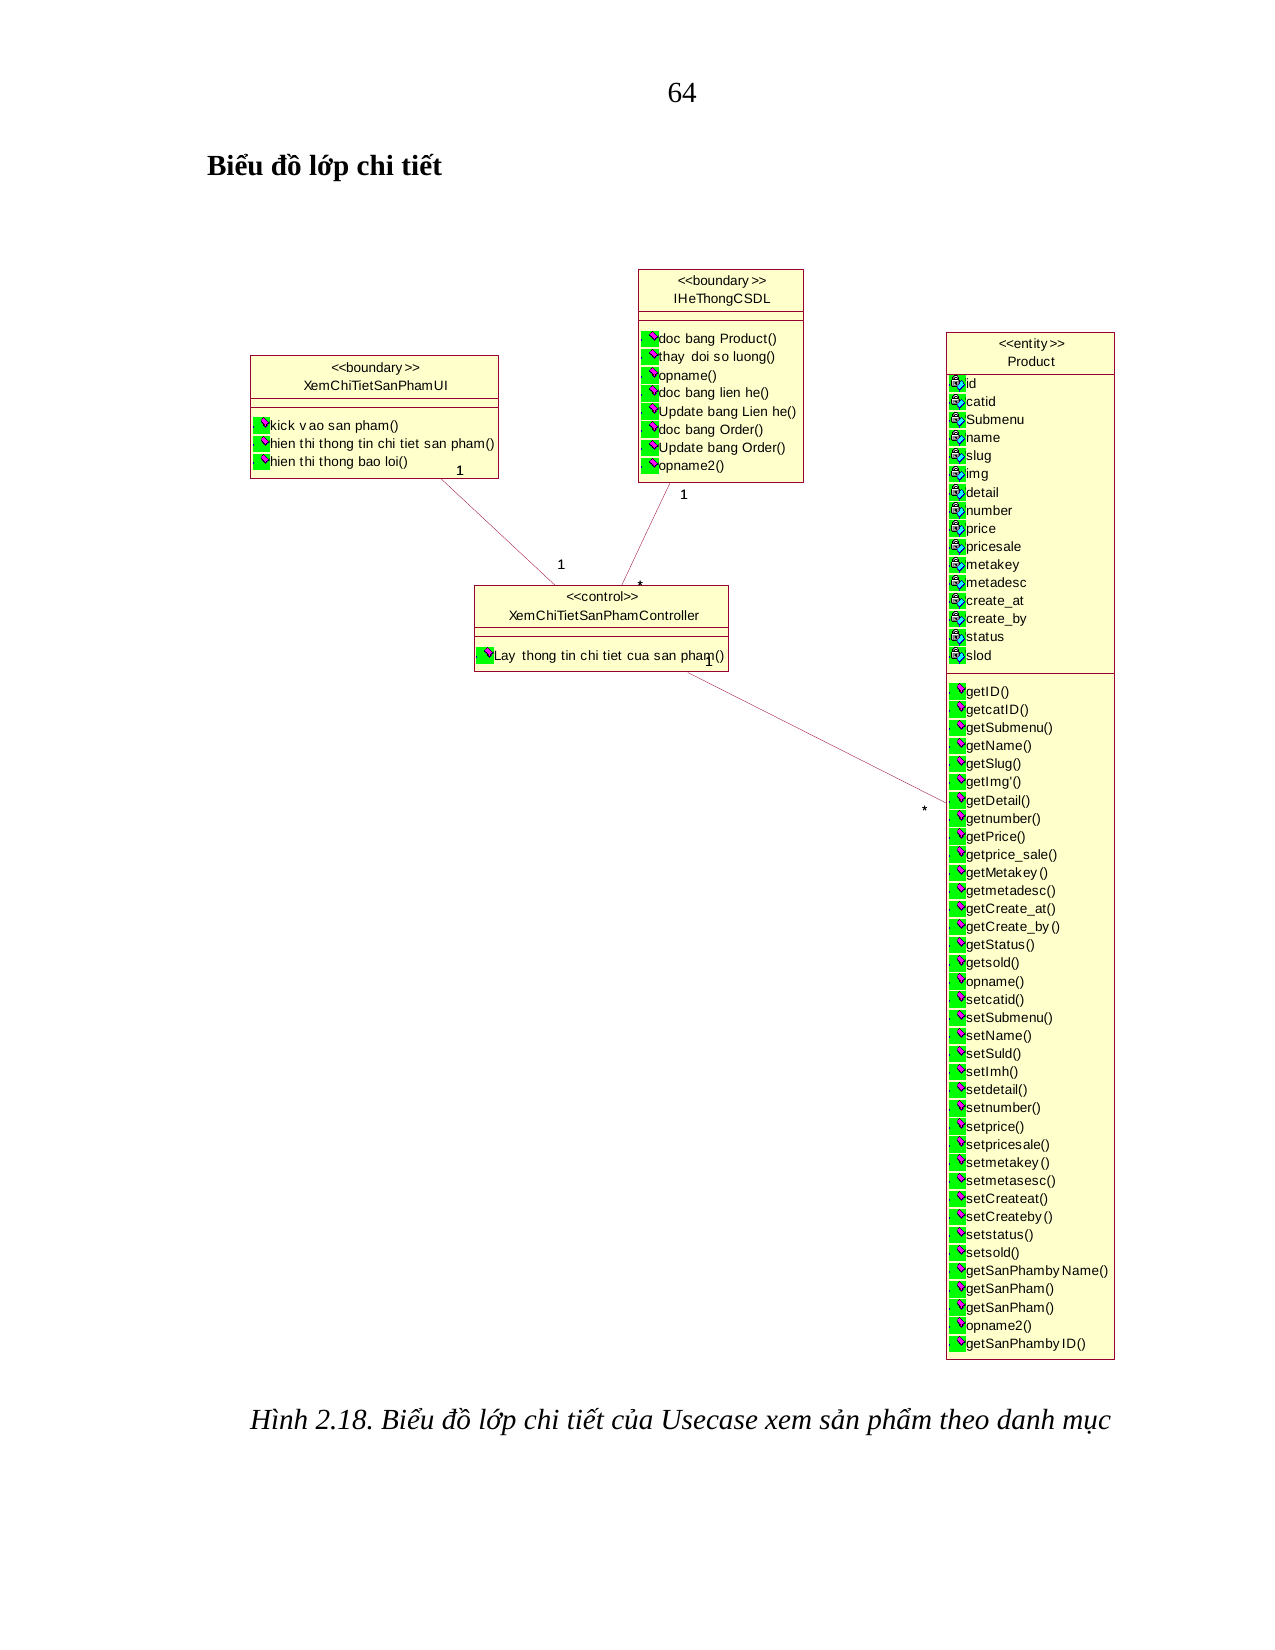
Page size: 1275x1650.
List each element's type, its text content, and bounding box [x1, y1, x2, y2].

text Hình 2.18. Biểu đồ lớp chi tiết của Usecase xem sản phẩm theo danh mục [207, 1402, 1157, 1436]
text Biểu đồ lớp chi tiết [207, 148, 1157, 181]
